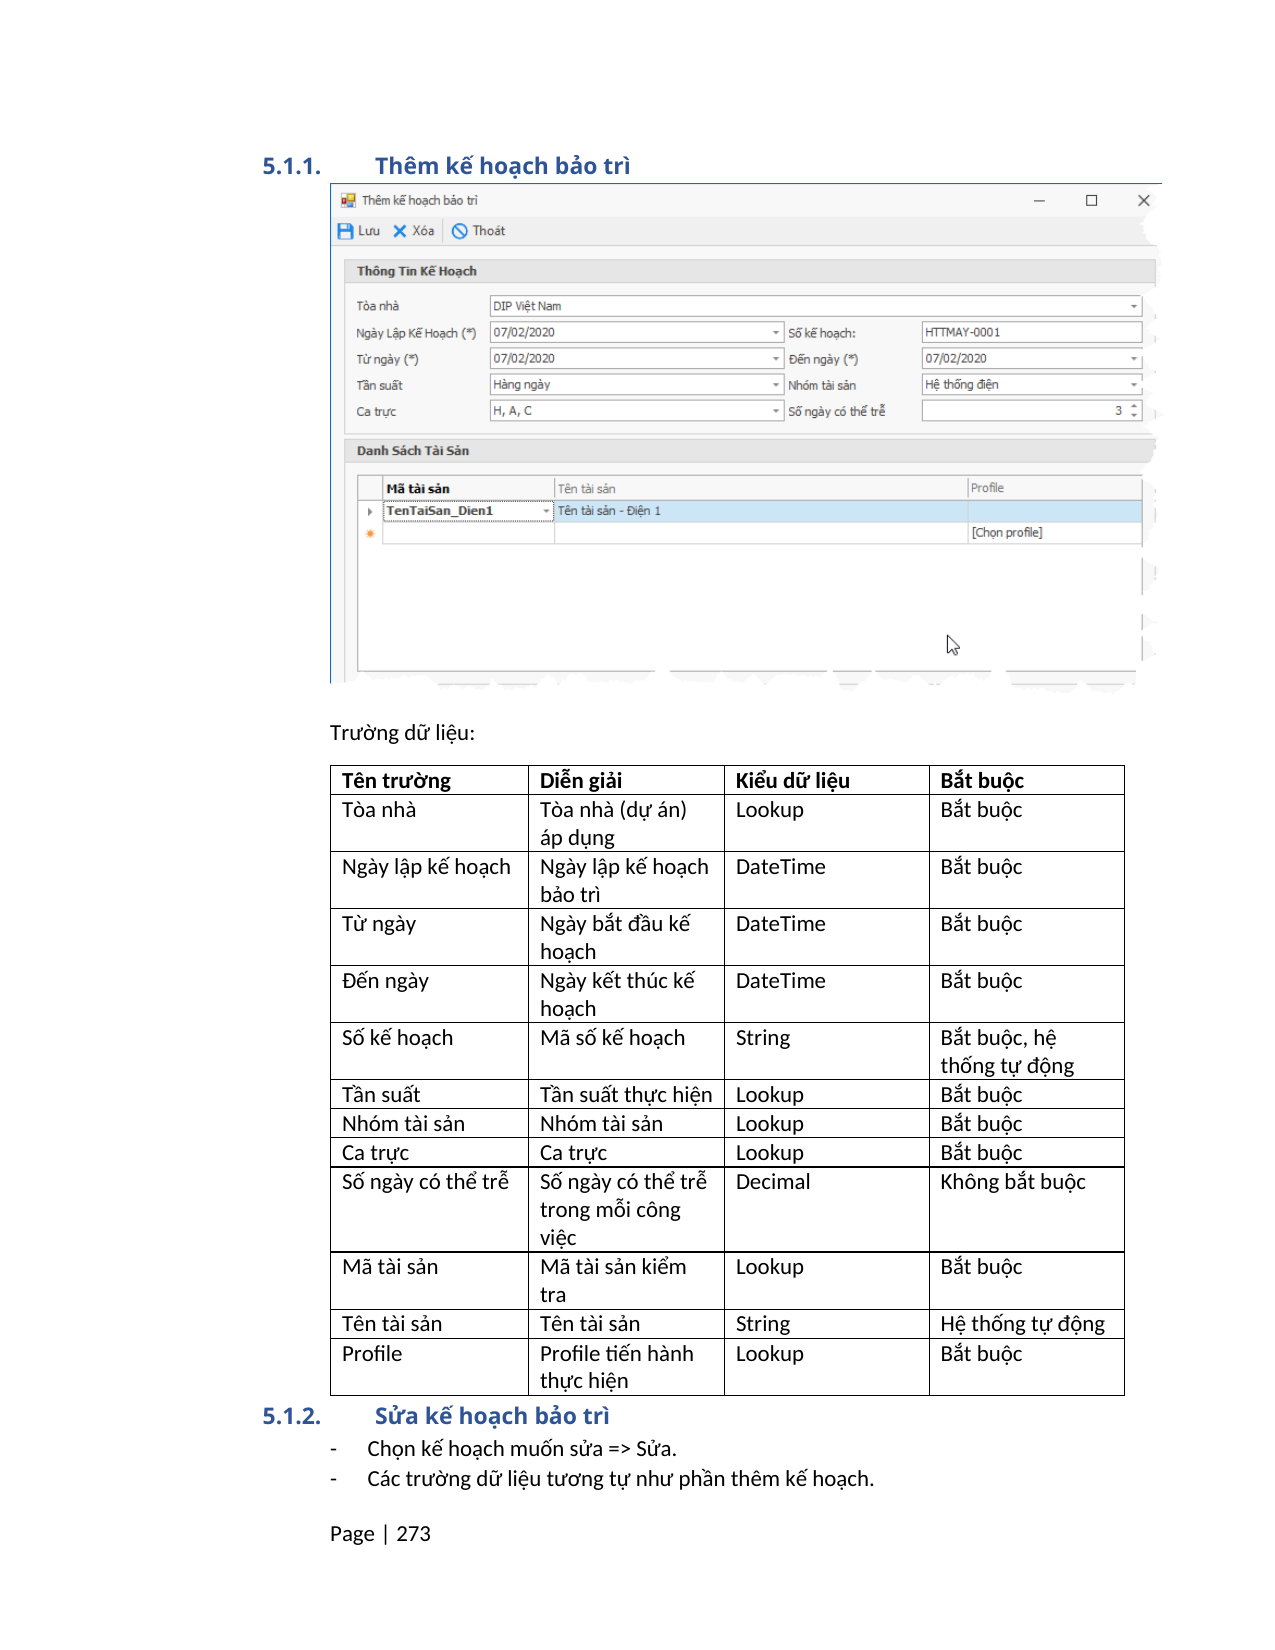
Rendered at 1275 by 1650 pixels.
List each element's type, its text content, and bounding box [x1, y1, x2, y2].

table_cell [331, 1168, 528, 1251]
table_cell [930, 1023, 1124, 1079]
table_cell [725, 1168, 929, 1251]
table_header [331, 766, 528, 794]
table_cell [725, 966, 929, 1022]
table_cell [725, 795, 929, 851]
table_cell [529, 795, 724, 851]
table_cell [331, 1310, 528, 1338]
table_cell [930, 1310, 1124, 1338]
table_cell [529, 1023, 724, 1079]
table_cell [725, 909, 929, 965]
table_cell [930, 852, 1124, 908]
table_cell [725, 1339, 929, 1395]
list Các trường dữ liệu tương tự như phần thêm kế hoạch. [330, 1464, 1125, 1492]
list Chọn kế hoạch muốn sửa => Sửa. [330, 1434, 1125, 1462]
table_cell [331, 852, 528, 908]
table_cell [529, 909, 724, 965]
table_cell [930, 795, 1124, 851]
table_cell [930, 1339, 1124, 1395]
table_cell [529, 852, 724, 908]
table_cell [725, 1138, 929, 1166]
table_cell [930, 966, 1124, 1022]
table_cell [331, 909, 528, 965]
text Trường dữ liệu: [330, 718, 1125, 746]
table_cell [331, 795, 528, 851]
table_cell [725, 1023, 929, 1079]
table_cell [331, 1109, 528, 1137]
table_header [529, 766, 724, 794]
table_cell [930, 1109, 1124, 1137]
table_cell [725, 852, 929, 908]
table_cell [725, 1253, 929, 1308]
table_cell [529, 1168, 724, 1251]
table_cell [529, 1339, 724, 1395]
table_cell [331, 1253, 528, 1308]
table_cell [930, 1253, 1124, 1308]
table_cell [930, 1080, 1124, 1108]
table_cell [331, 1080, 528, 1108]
subtitle Thêm kế hoạch bảo trì [262, 150, 1125, 181]
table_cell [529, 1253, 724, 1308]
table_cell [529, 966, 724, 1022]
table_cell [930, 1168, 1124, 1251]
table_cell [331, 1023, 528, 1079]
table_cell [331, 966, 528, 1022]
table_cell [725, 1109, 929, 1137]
picture [330, 183, 1169, 699]
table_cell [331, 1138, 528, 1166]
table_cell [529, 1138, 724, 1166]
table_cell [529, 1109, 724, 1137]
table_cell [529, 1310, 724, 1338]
subtitle Sửa kế hoạch bảo trì [262, 1400, 1125, 1431]
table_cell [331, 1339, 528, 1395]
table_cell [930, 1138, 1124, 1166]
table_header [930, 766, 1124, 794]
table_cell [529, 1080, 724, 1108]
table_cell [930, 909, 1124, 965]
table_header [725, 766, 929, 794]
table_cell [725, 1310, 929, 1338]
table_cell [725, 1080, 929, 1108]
